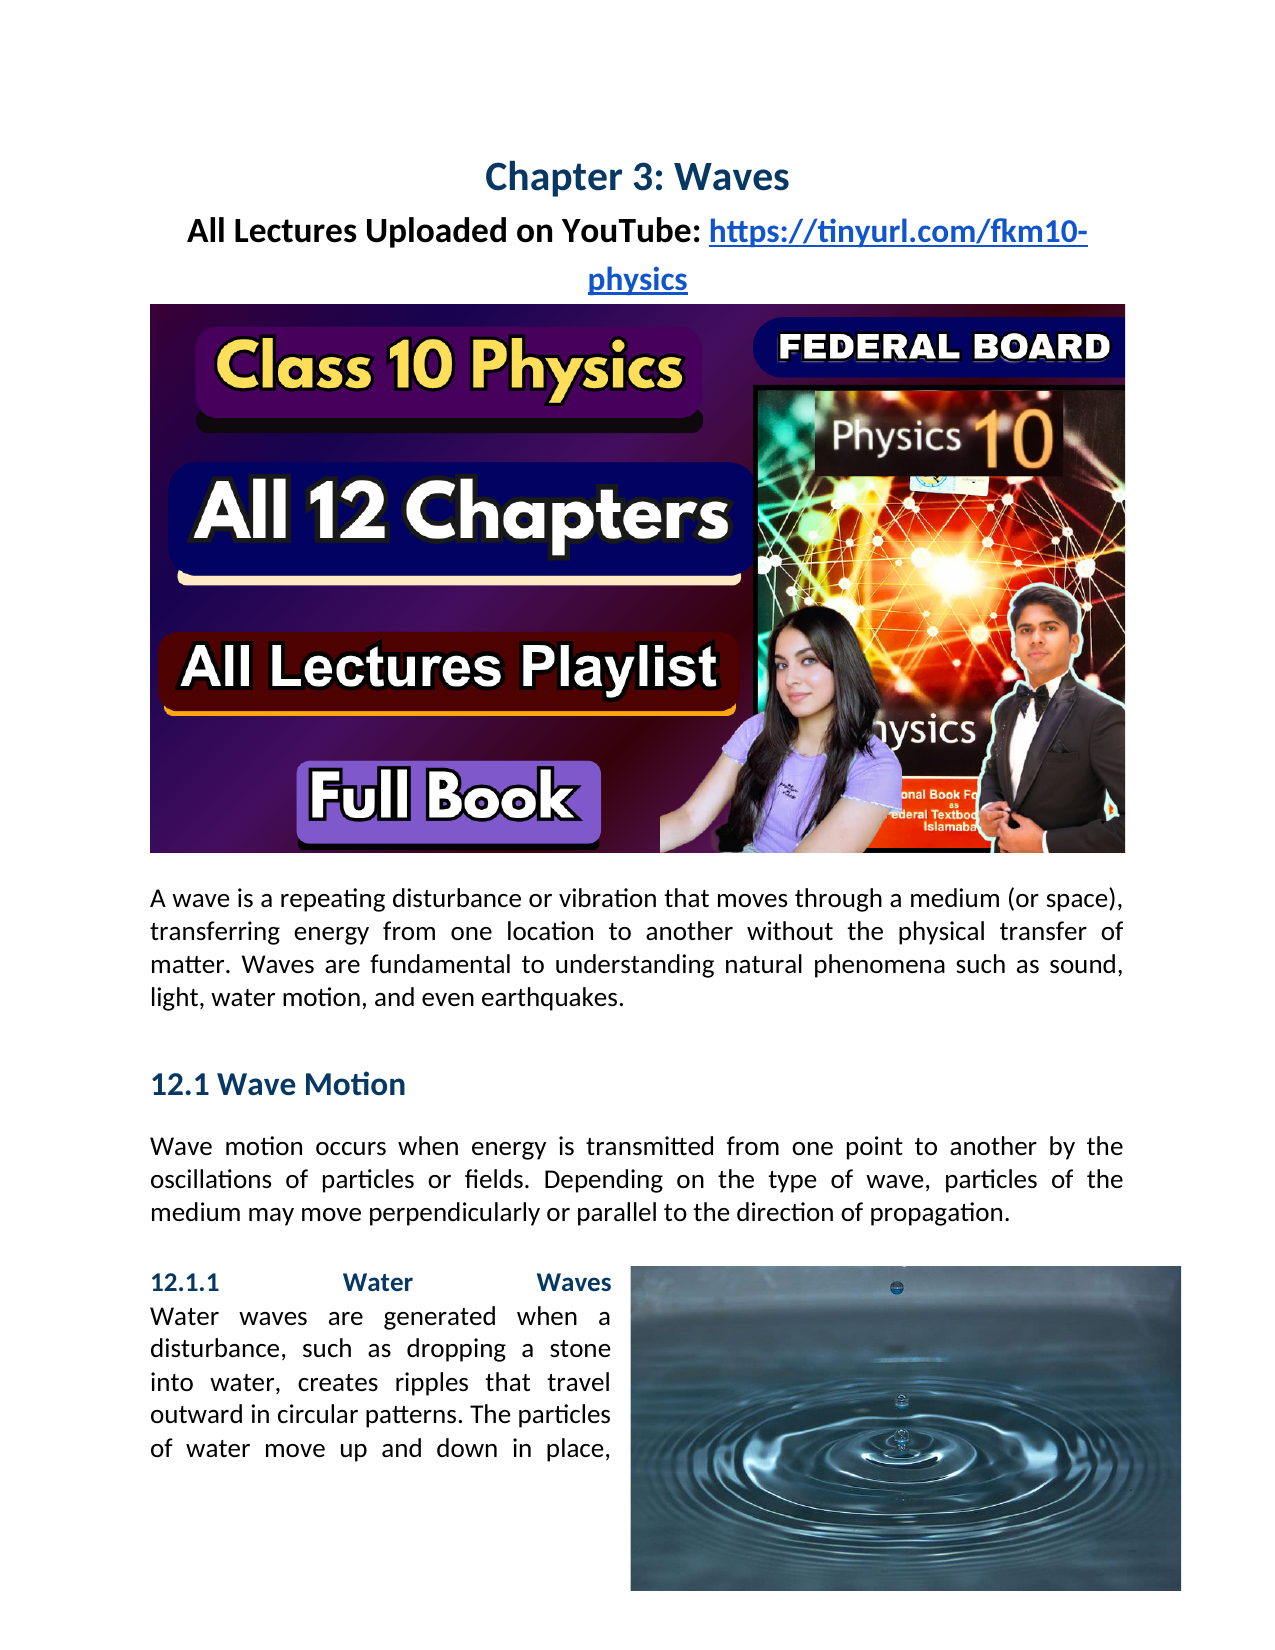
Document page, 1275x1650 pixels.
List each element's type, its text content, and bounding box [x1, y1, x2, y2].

text A wave is a repeating disturbance or vibration that moves through a medium (or space), transferring energy from one location to another without the physical transfer of matter. Waves are fundamental to understanding natural phenomena such as sound, light, water motion, and even earthquakes. [150, 881, 1125, 1013]
subtitle 12.1 Wave Motion [150, 1063, 1125, 1104]
text Wave motion occurs when energy is transmitted from one point to another by the oscillations of particles or fields. Depending on the type of wave, particles of the medium may move perpendicularly or parallel to the direction of propagation. [150, 1129, 1125, 1228]
text All Lectures Uploaded on YouTube: https://tinyurl.com/fkm10-physics [150, 208, 1125, 298]
text Chapter 3: Waves [150, 150, 1125, 201]
picture [150, 304, 1125, 853]
picture [630, 1266, 1182, 1591]
